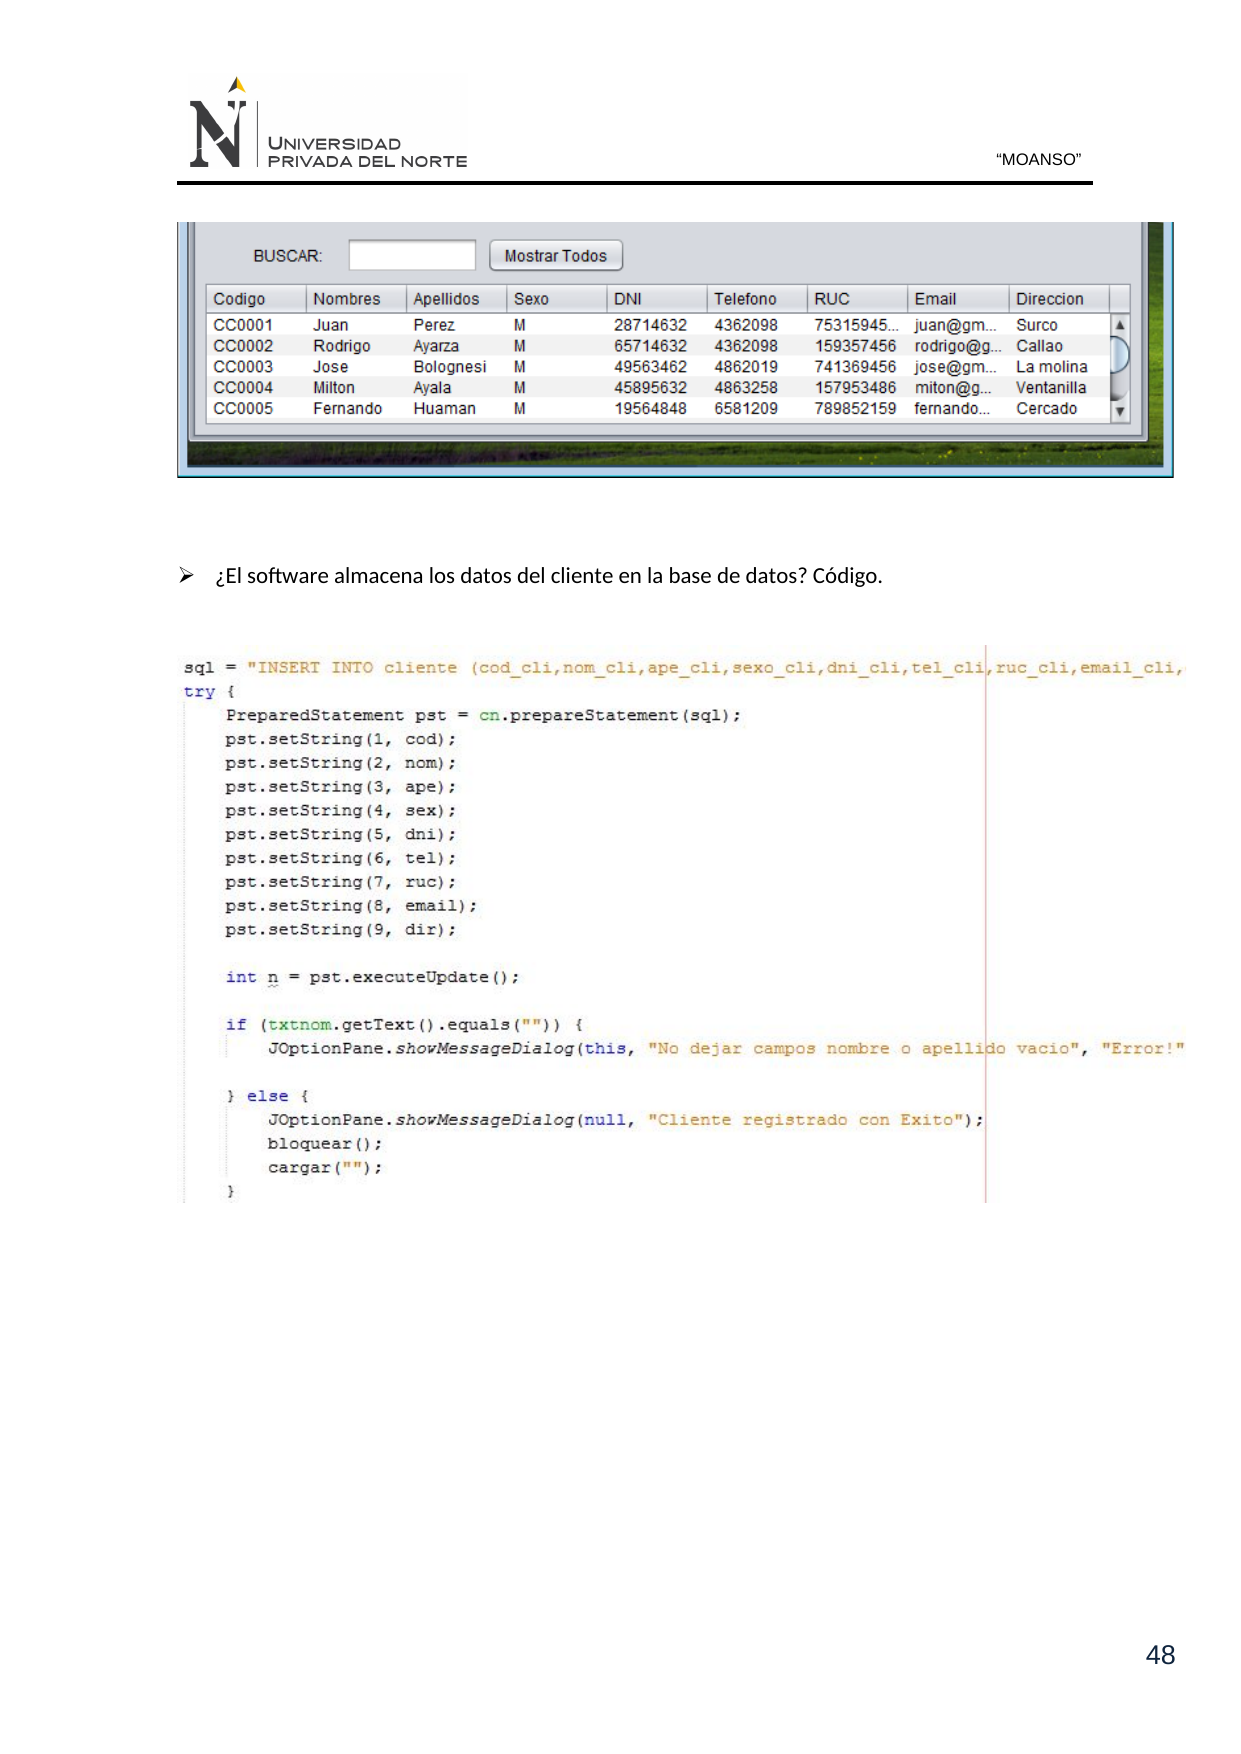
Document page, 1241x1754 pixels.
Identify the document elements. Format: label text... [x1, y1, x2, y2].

picture [188, 73, 469, 169]
picture [177, 222, 1174, 478]
list ¿El software almacena los datos del cliente en la base de datos? Código. [177, 562, 1092, 590]
picture [177, 645, 1187, 1203]
